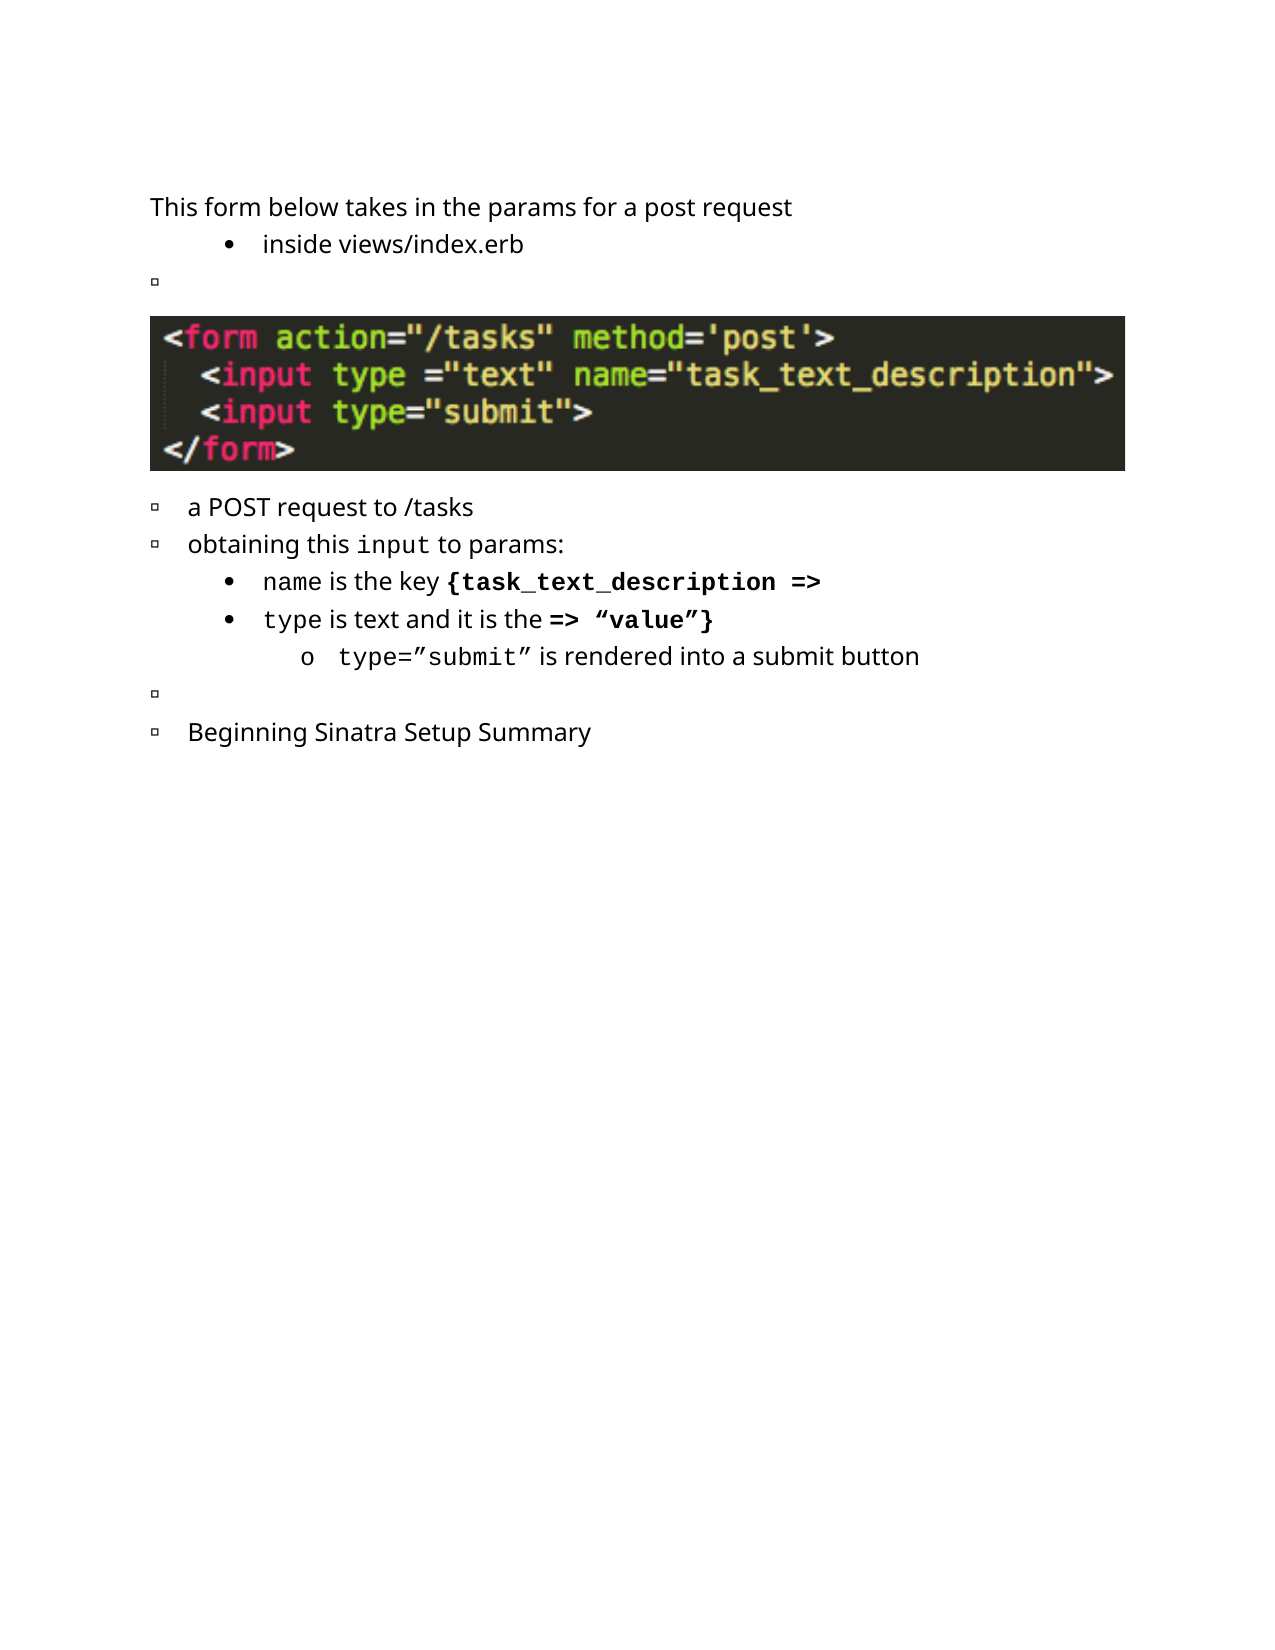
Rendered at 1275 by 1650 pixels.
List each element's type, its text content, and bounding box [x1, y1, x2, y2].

text type is text and it is the => “value”} [225, 600, 1125, 637]
text inside views/index.erb [225, 225, 1125, 262]
text Beginning Sinatra Setup Summary [150, 712, 1125, 750]
text obtaining this input to params: [150, 525, 1125, 562]
text name is the key {task_text_description => [225, 562, 1125, 600]
text type=”submit” is rendered into a submit button [300, 637, 1125, 675]
list This form below takes in the params for a post request [150, 187, 1125, 225]
picture [150, 316, 1125, 471]
text a POST request to /tasks [150, 487, 1125, 525]
